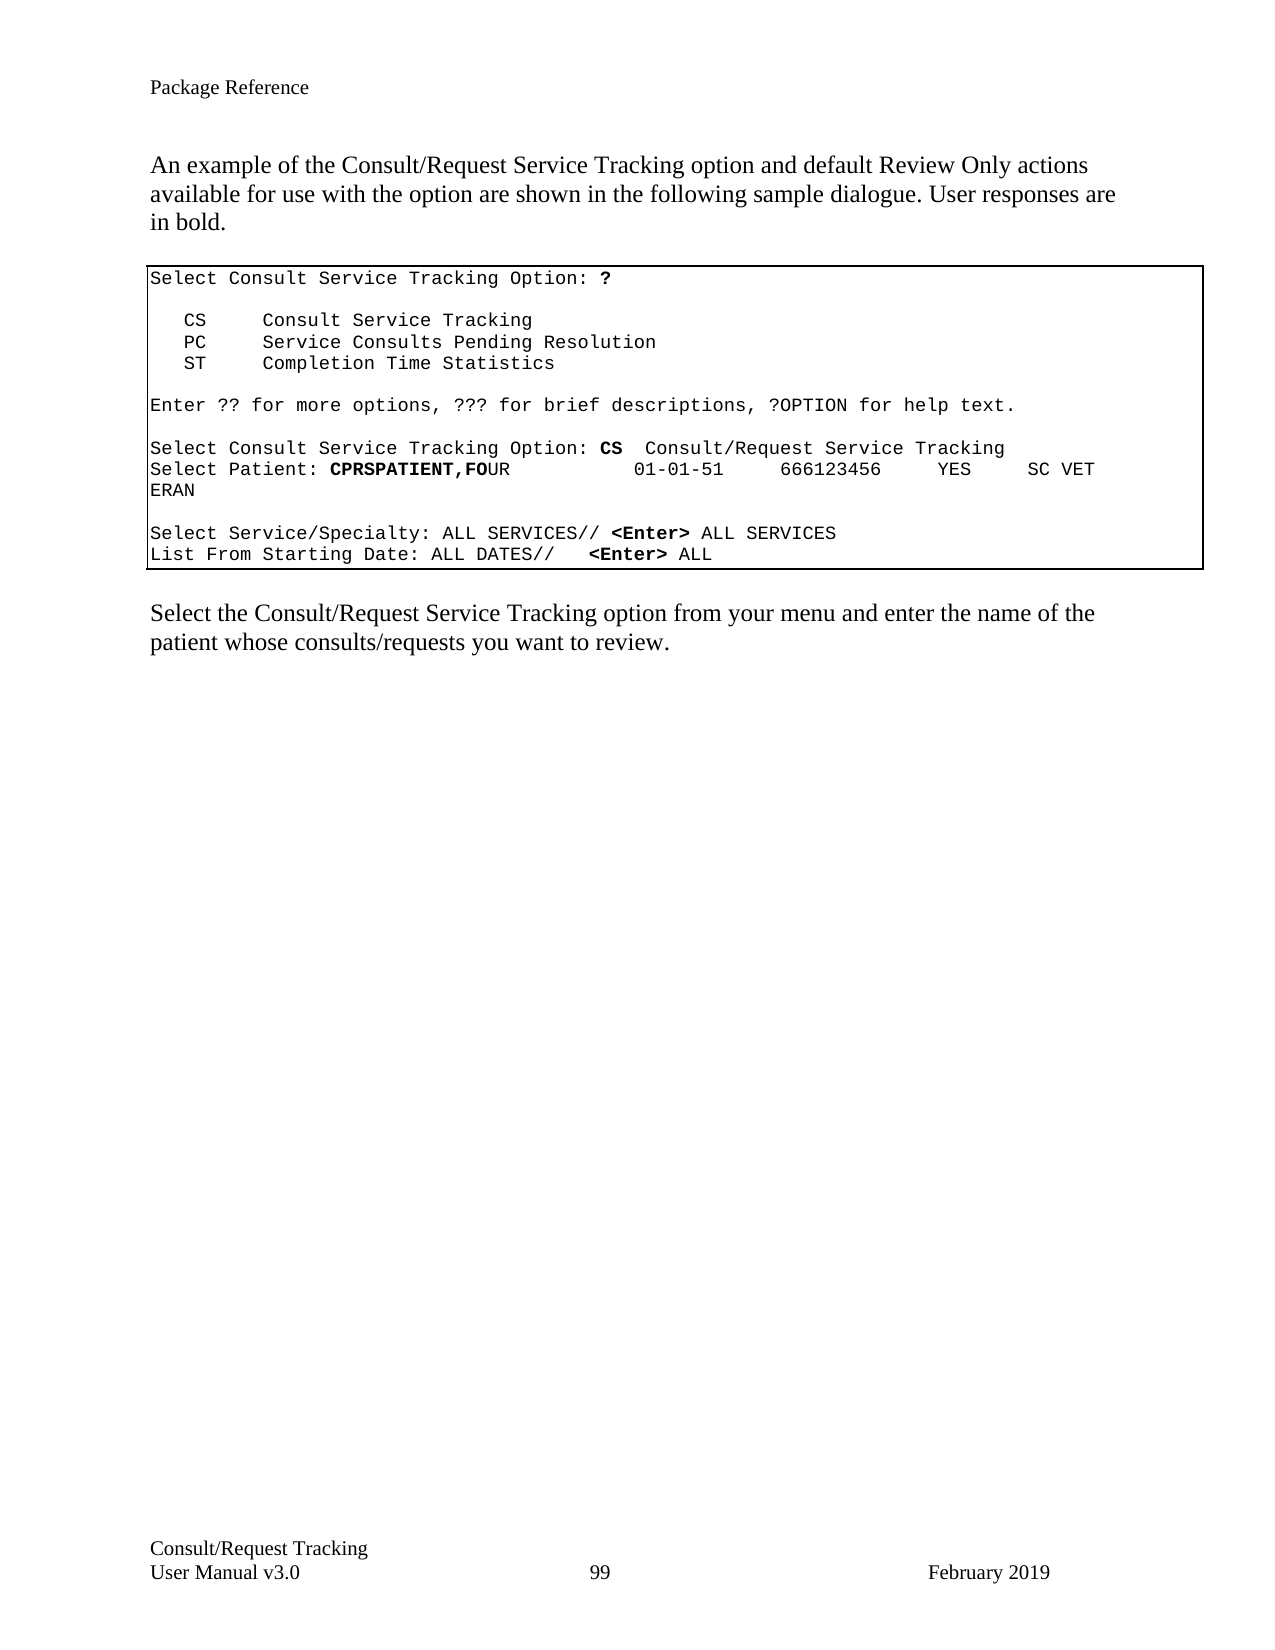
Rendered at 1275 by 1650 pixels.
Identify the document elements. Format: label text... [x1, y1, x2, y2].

text ERAN [148, 477, 1202, 502]
text Select Consult Service Tracking Option: ? [148, 267, 1202, 290]
text PC Service Consults Pending Resolution [148, 329, 1202, 350]
text Select the Consult/Request Service Tracking option from your menu and enter the name of the patient whose consults/requests you want to review. [150, 598, 1125, 656]
text CS Consult Service Tracking [148, 307, 1202, 329]
text ST Completion Time Statistics [148, 350, 1202, 375]
text Select Service/Specialty: ALL SERVICES// <Enter> ALL SERVICES [148, 520, 1202, 541]
text Select Consult Service Tracking Option: CS Consult/Request Service Tracking [148, 435, 1202, 456]
text Select Patient: CPRSPATIENT,FOUR 01-01-51 666123456 YES SC VET [148, 456, 1202, 477]
text List From Starting Date: ALL DATES// <Enter> ALL [148, 541, 1202, 568]
text Enter ?? for more options, ??? for brief descriptions, ?OPTION for help text. [148, 392, 1202, 417]
text An example of the Consult/Request Service Tracking option and default Review Only actions available for use with the option are shown in the following sample dialogue. User responses are in bold. [150, 150, 1125, 236]
